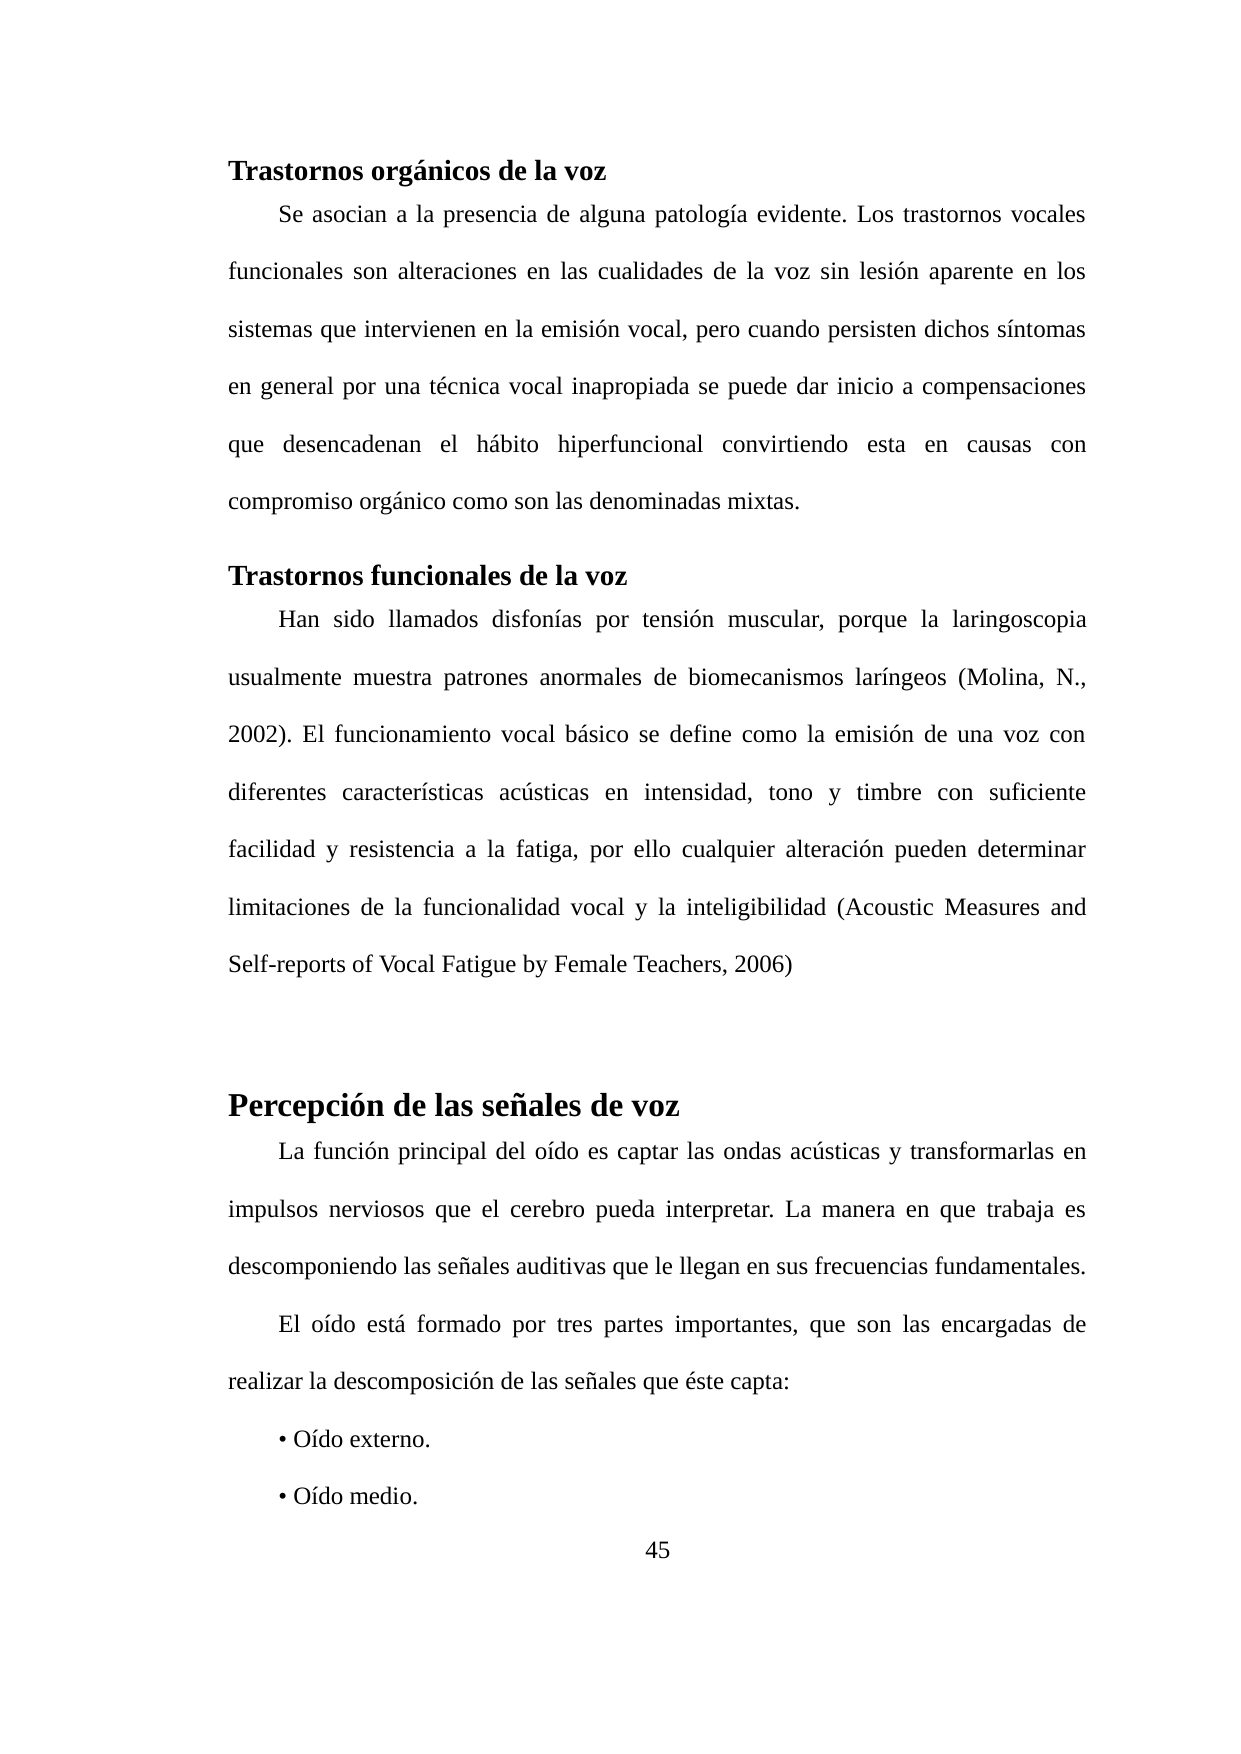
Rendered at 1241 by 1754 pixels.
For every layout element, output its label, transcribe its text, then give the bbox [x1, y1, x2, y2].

subtitle Percepción de las señales de voz [228, 1085, 1087, 1124]
subtitle Trastornos orgánicos de la voz [228, 153, 1087, 186]
text La función principal del oído es captar las ondas acústicas y transformarlas en impulsos nerviosos que el cerebro pueda interpretar. La manera en que trabaja es descomponiendo las señales auditivas que le llegan en sus frecuencias fundamentales. [228, 1136, 1087, 1280]
text El oído está formado por tres partes importantes, que son las encargadas de realizar la descomposición de las señales que éste capta: [228, 1309, 1087, 1395]
text • Oído externo. [228, 1424, 1087, 1452]
text Han sido llamados disfonías por tensión muscular, porque la laringoscopia usualmente muestra patrones anormales de biomecanismos laríngeos (Molina, N., 2002). El funcionamiento vocal básico se define como la emisión de una voz con diferentes características acústicas en intensidad, tono y timbre con suficiente facilidad y resistencia a la fatiga, por ello cualquier alteración pueden determinar limitaciones de la funcionalidad vocal y la inteligibilidad (Acoustic Measures and Self-reports of Vocal Fatigue by Female Teachers, 2006) [228, 604, 1087, 978]
text Se asocian a la presencia de alguna patología evidente. Los trastornos vocales funcionales son alteraciones en las cualidades de la voz sin lesión aparente en los sistemas que intervienen en la emisión vocal, pero cuando persisten dichos síntomas en general por una técnica vocal inapropiada se puede dar inicio a compensaciones que desencadenan el hábito hiperfuncional convirtiendo esta en causas con compromiso orgánico como son las denominadas mixtas. [228, 199, 1087, 515]
subtitle Trastornos funcionales de la voz [228, 558, 1087, 592]
text • Oído medio. [228, 1481, 1087, 1510]
